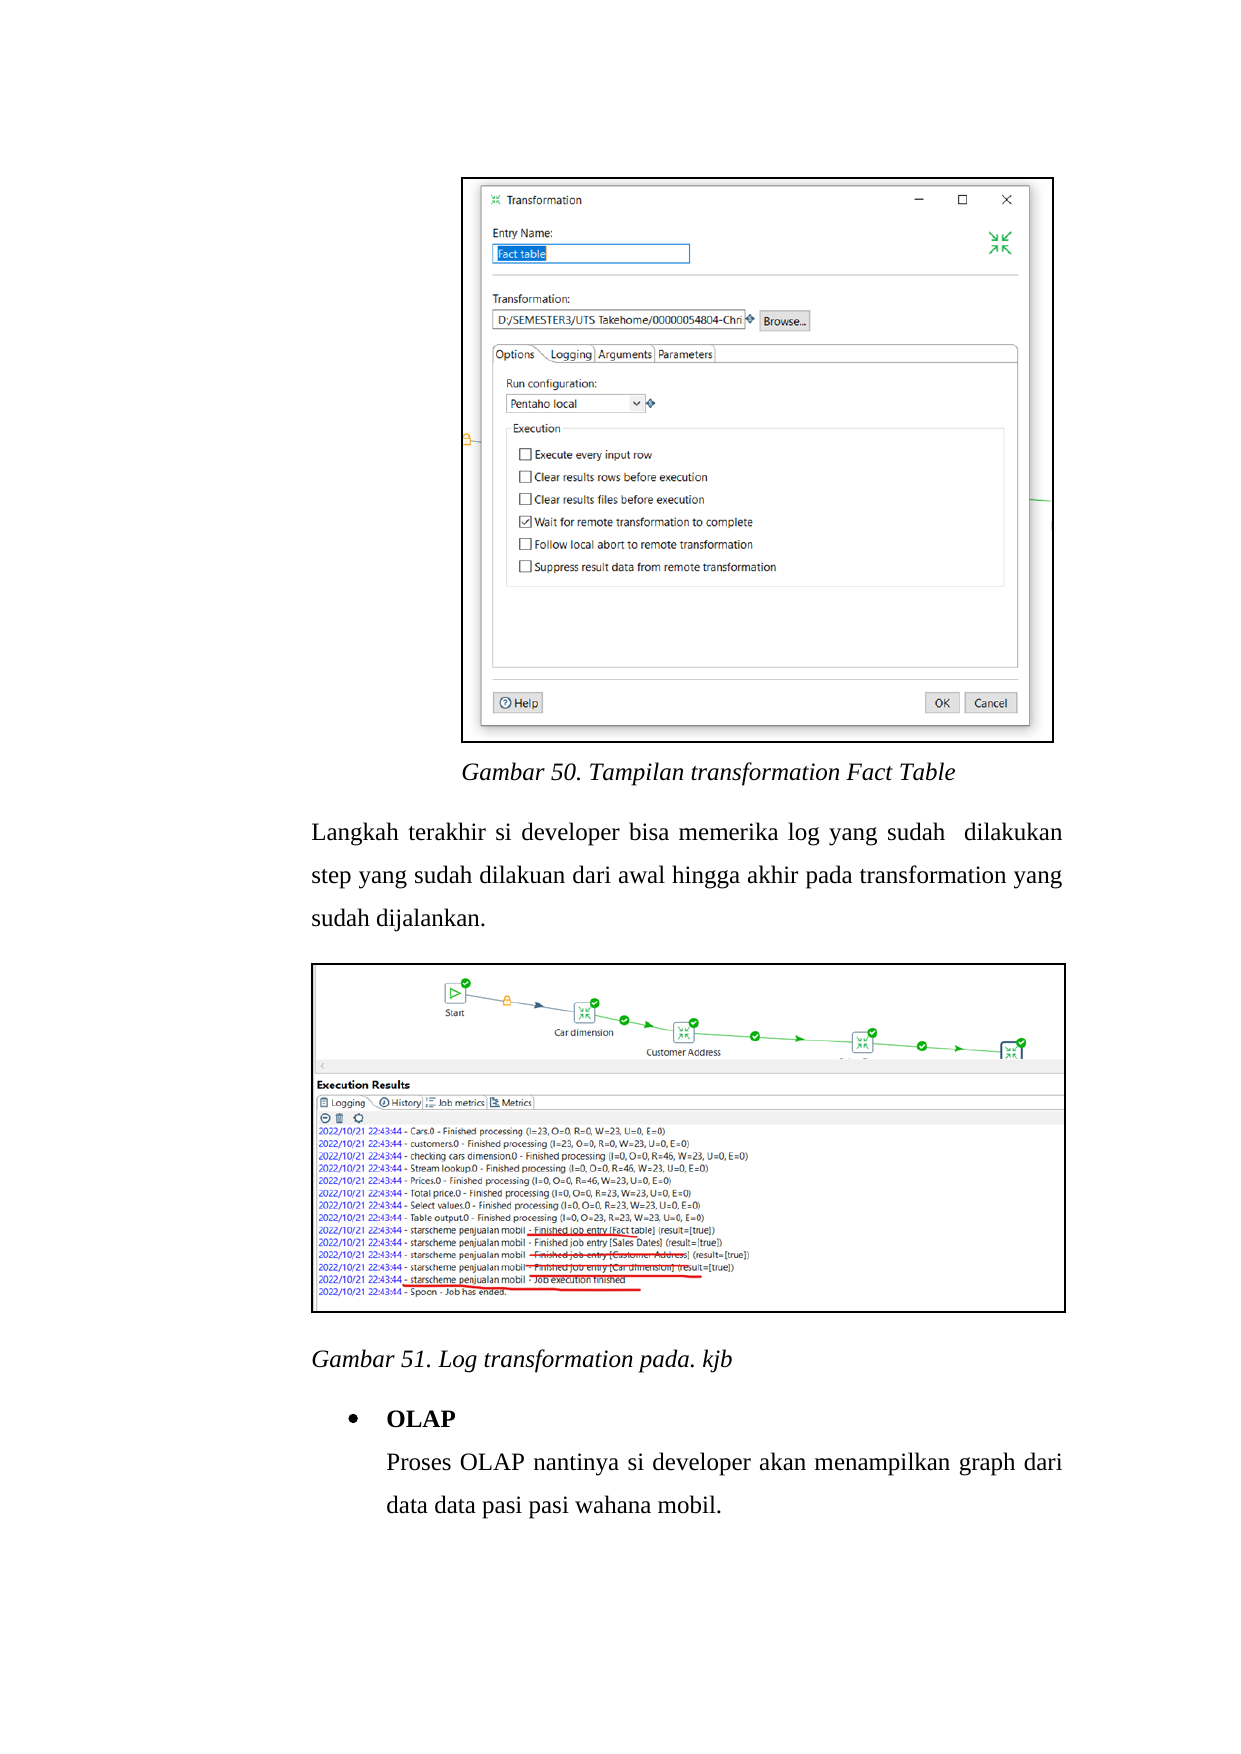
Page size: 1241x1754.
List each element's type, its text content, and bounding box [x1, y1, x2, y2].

picture [313, 965, 1064, 1311]
list Gambar 50. Tampilan transformation Fact Table [386, 757, 1063, 786]
text Gambar 51. Log transformation pada. kjb [311, 1344, 1063, 1373]
list Proses OLAP nantinya si developer akan menampilkan graph dari data data pasi pasi wahana mobil. [386, 1447, 1063, 1519]
picture [463, 179, 1052, 741]
text Langkah terakhir si developer bisa memerika log yang sudah dilakukan step yang sudah dilakuan dari awal hingga akhir pada transformation yang sudah dijalankan. [311, 817, 1063, 932]
list OLAP [349, 1404, 1063, 1433]
